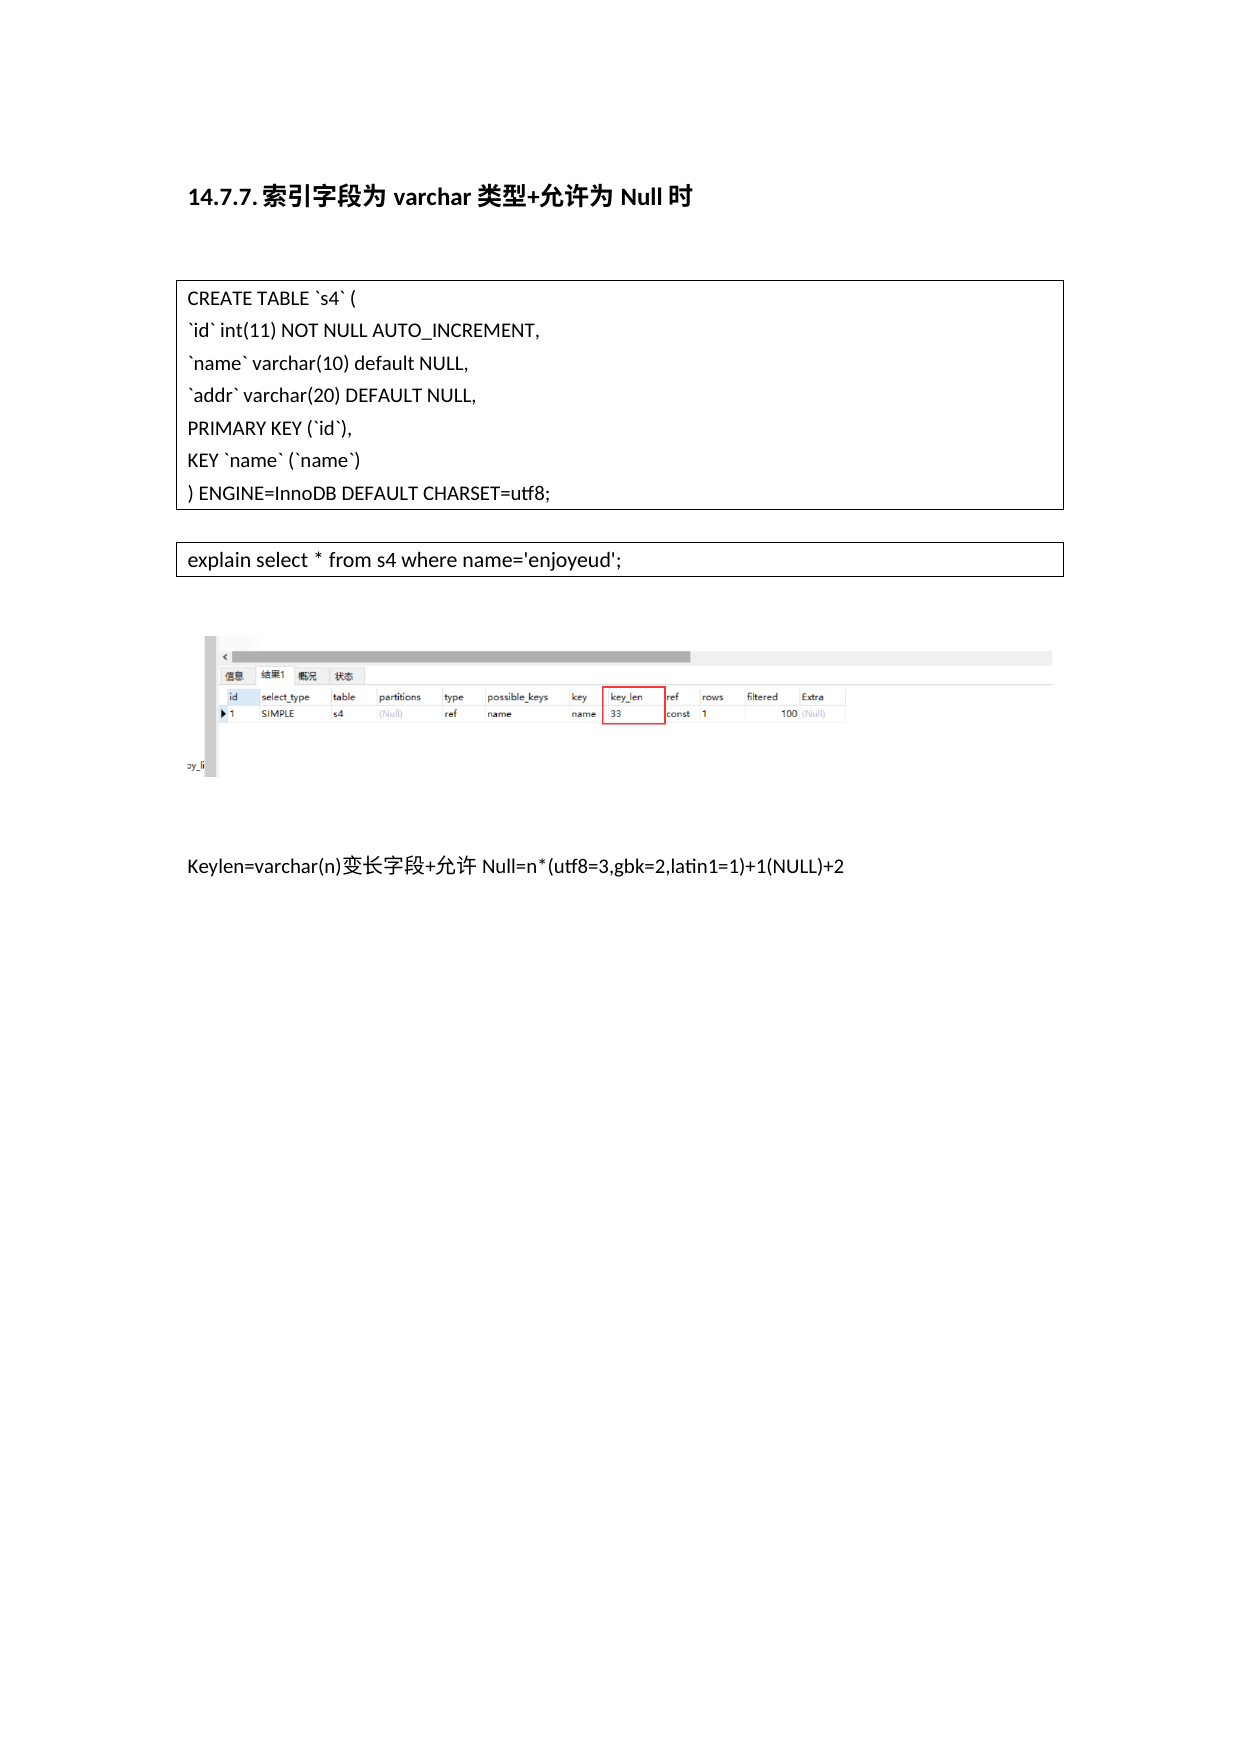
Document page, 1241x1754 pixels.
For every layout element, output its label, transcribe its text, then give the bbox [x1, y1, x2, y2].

table_header CREATE TABLE `s4` ( `id` int(11) NOT NULL AUTO_INCREMENT, `name` varchar(10) default NULL, `addr` varchar(20) DEFAULT NULL, PRIMARY KEY (`id`), KEY `name` (`name`) ) ENGINE=InnoDB DEFAULT CHARSET=utf8; [177, 281, 1063, 509]
table_header explain select * from s4 where name='enjoyeud'; [177, 543, 1063, 576]
picture [187, 636, 1053, 777]
subtitle 索引字段为 varchar 类型+允许为 Null 时 [187, 162, 1053, 227]
text Keylen=varchar(n)变长字段+允许 Null=n*(utf8=3,gbk=2,latin1=1)+1(NULL)+2 [187, 848, 1053, 880]
